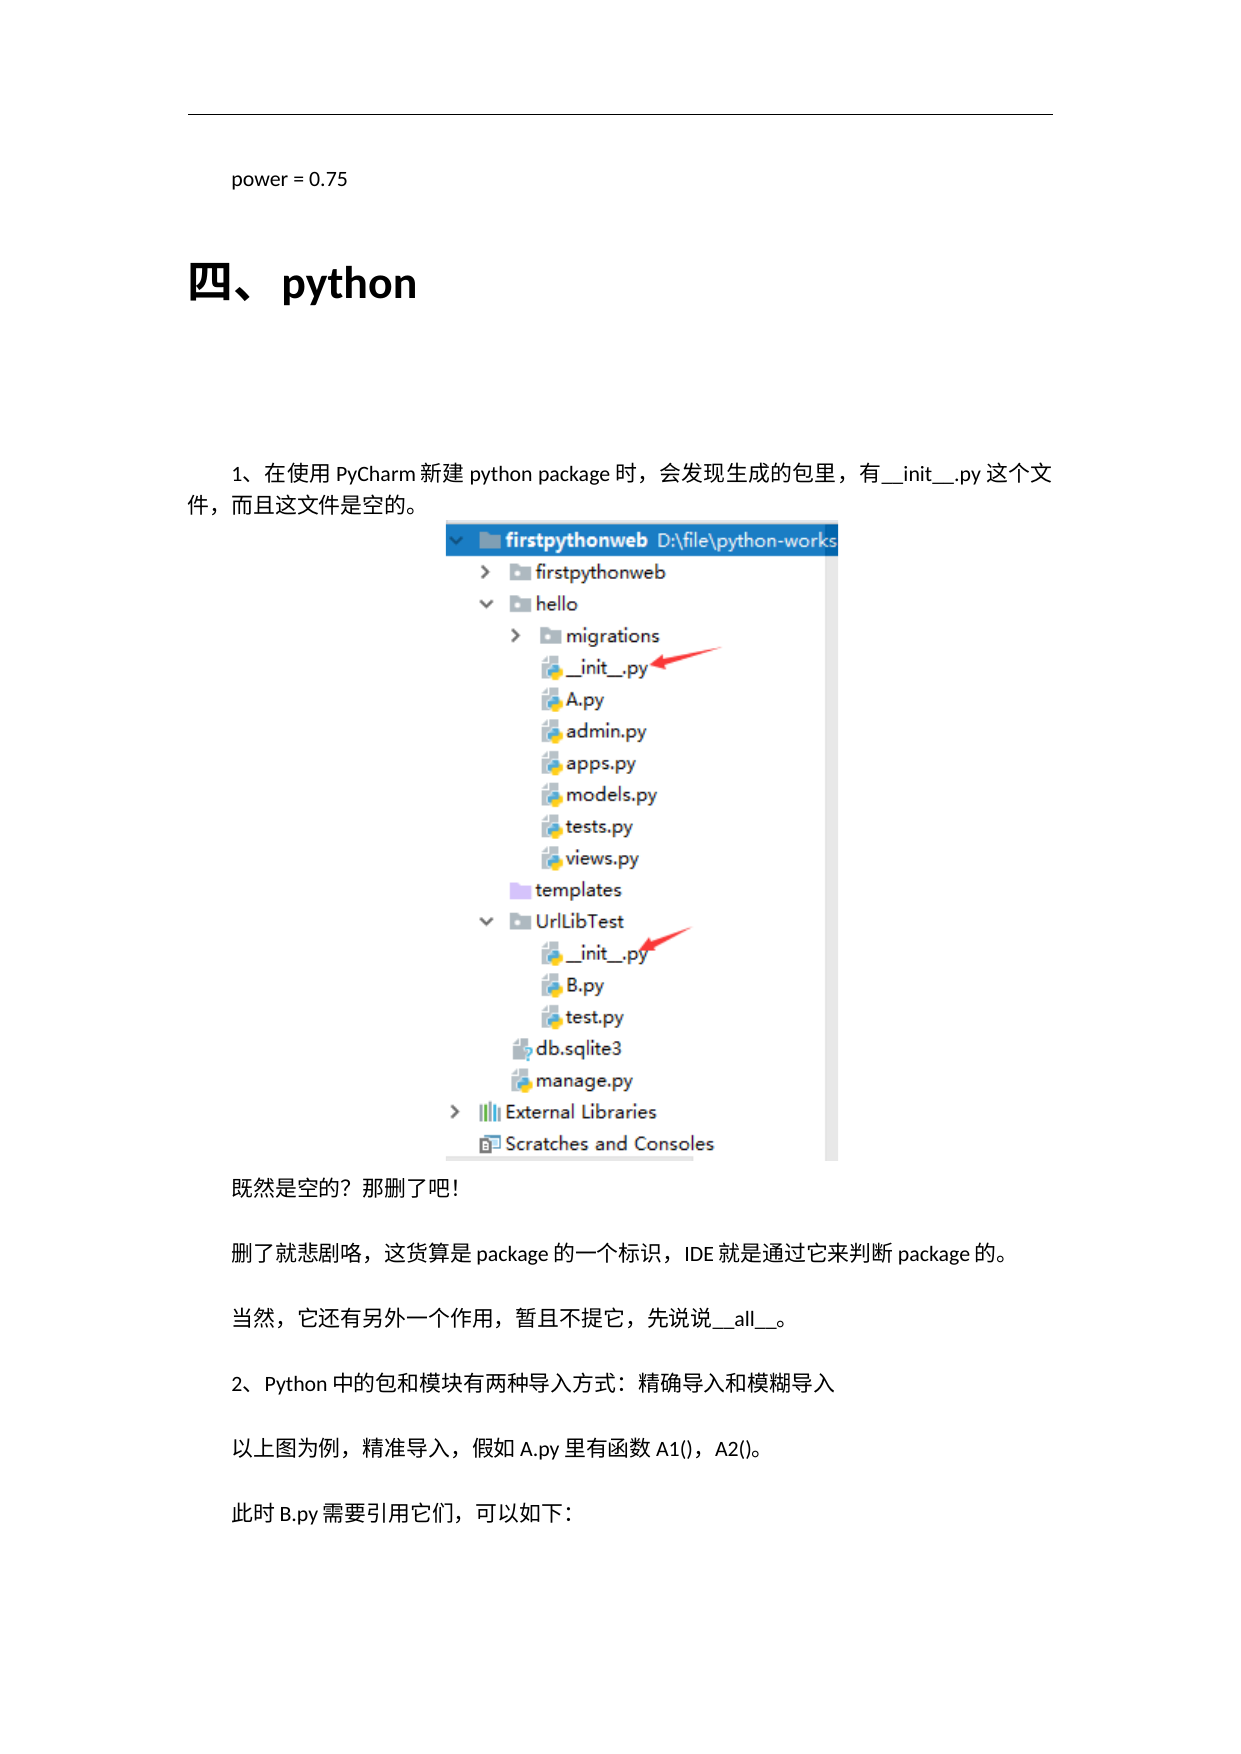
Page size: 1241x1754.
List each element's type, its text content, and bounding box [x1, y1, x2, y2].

picture [445, 520, 839, 1161]
text 2、Python中的包和模块有两种导入方式：精确导入和模糊导入 [187, 1365, 1053, 1398]
text 1、在使用PyCharm新建python package时，会发现生成的包里，有__init__.py 这个文件，而且这文件是空的。 [187, 455, 1053, 520]
text 当然，它还有另外一个作用，暂且不提它，先说说__all__。 [187, 1300, 1053, 1333]
text 此时B.py需要引用它们，可以如下： [187, 1495, 1053, 1528]
text power = 0.75 [187, 162, 1053, 194]
text 删了就悲剧咯，这货算是package的一个标识，IDE就是通过它来判断package的。 [187, 1235, 1053, 1268]
text 既然是空的？那删了吧！ [187, 1170, 1053, 1203]
text 以上图为例，精准导入，假如A.py里有函数A1()，A2()。 [187, 1430, 1053, 1463]
subtitle python [187, 230, 1053, 327]
